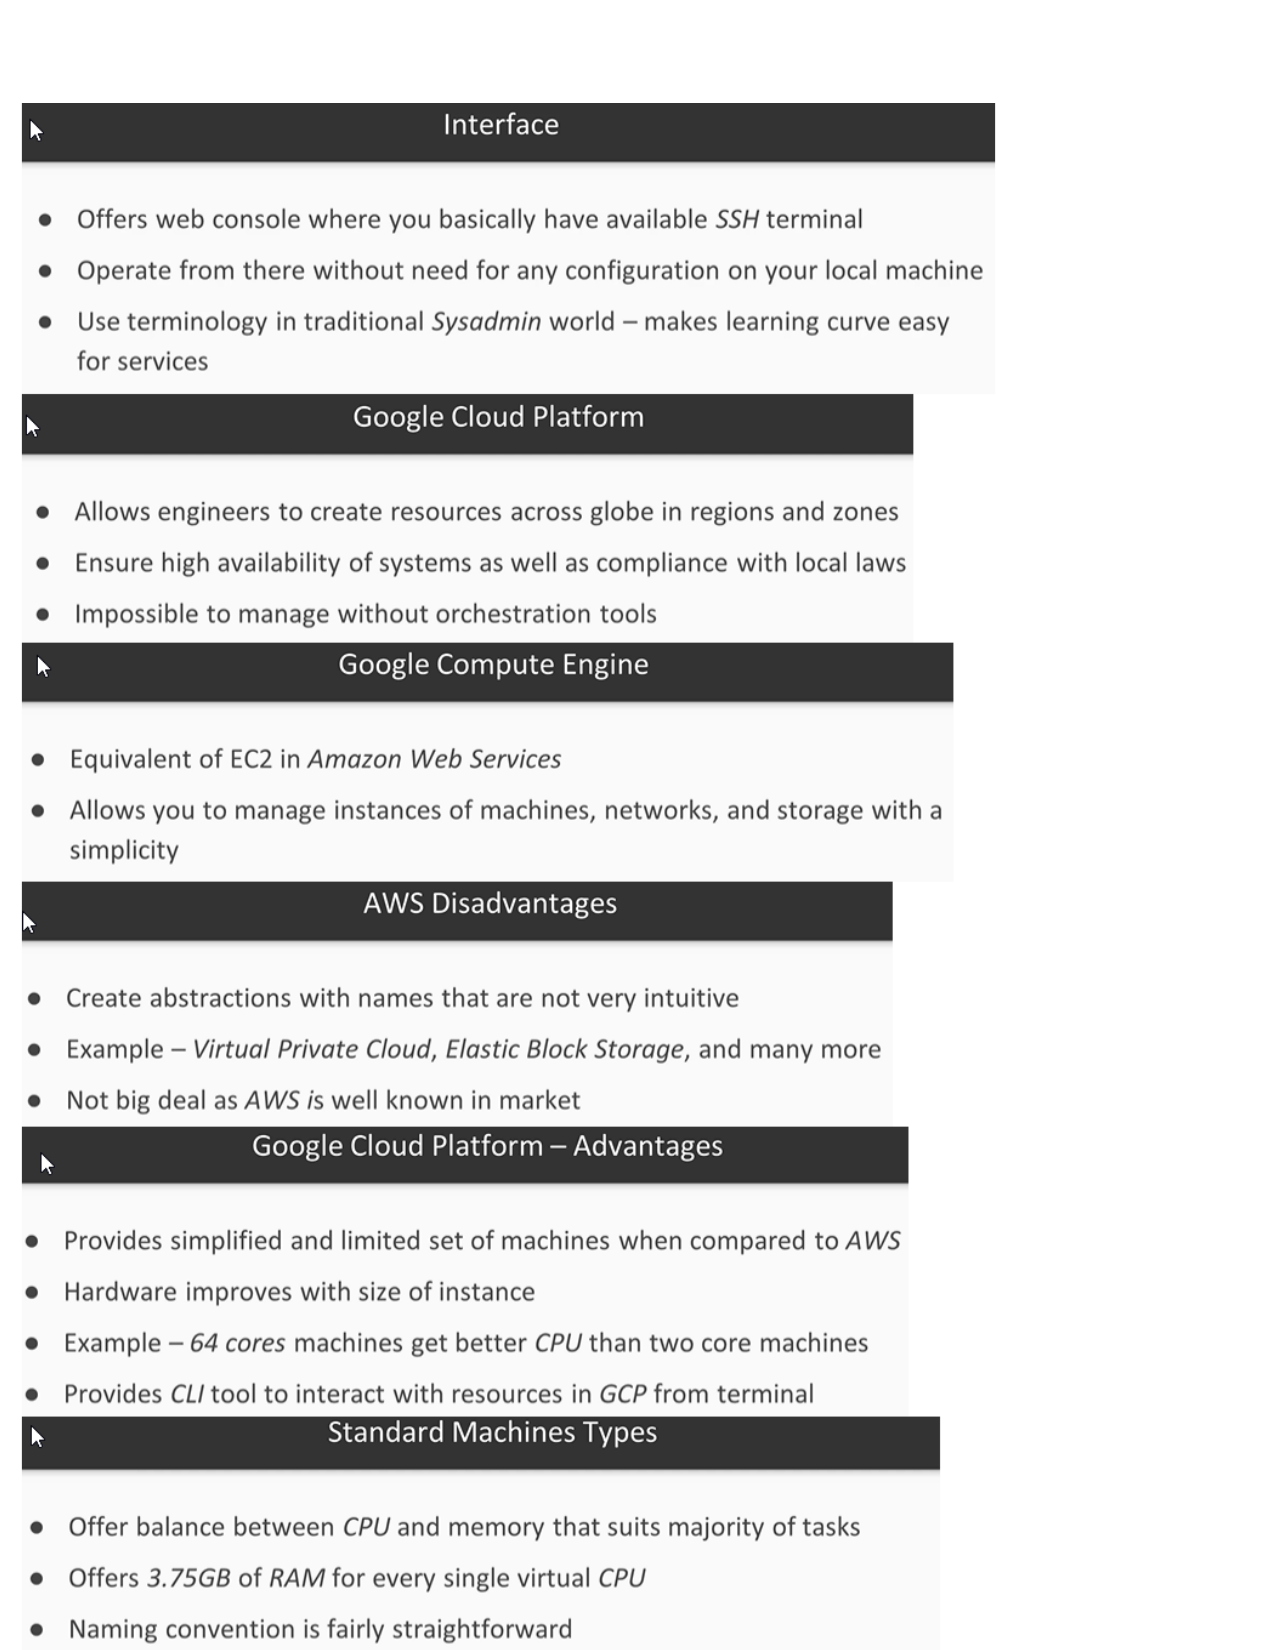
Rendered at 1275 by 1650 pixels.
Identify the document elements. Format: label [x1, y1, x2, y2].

picture [21, 103, 996, 1650]
